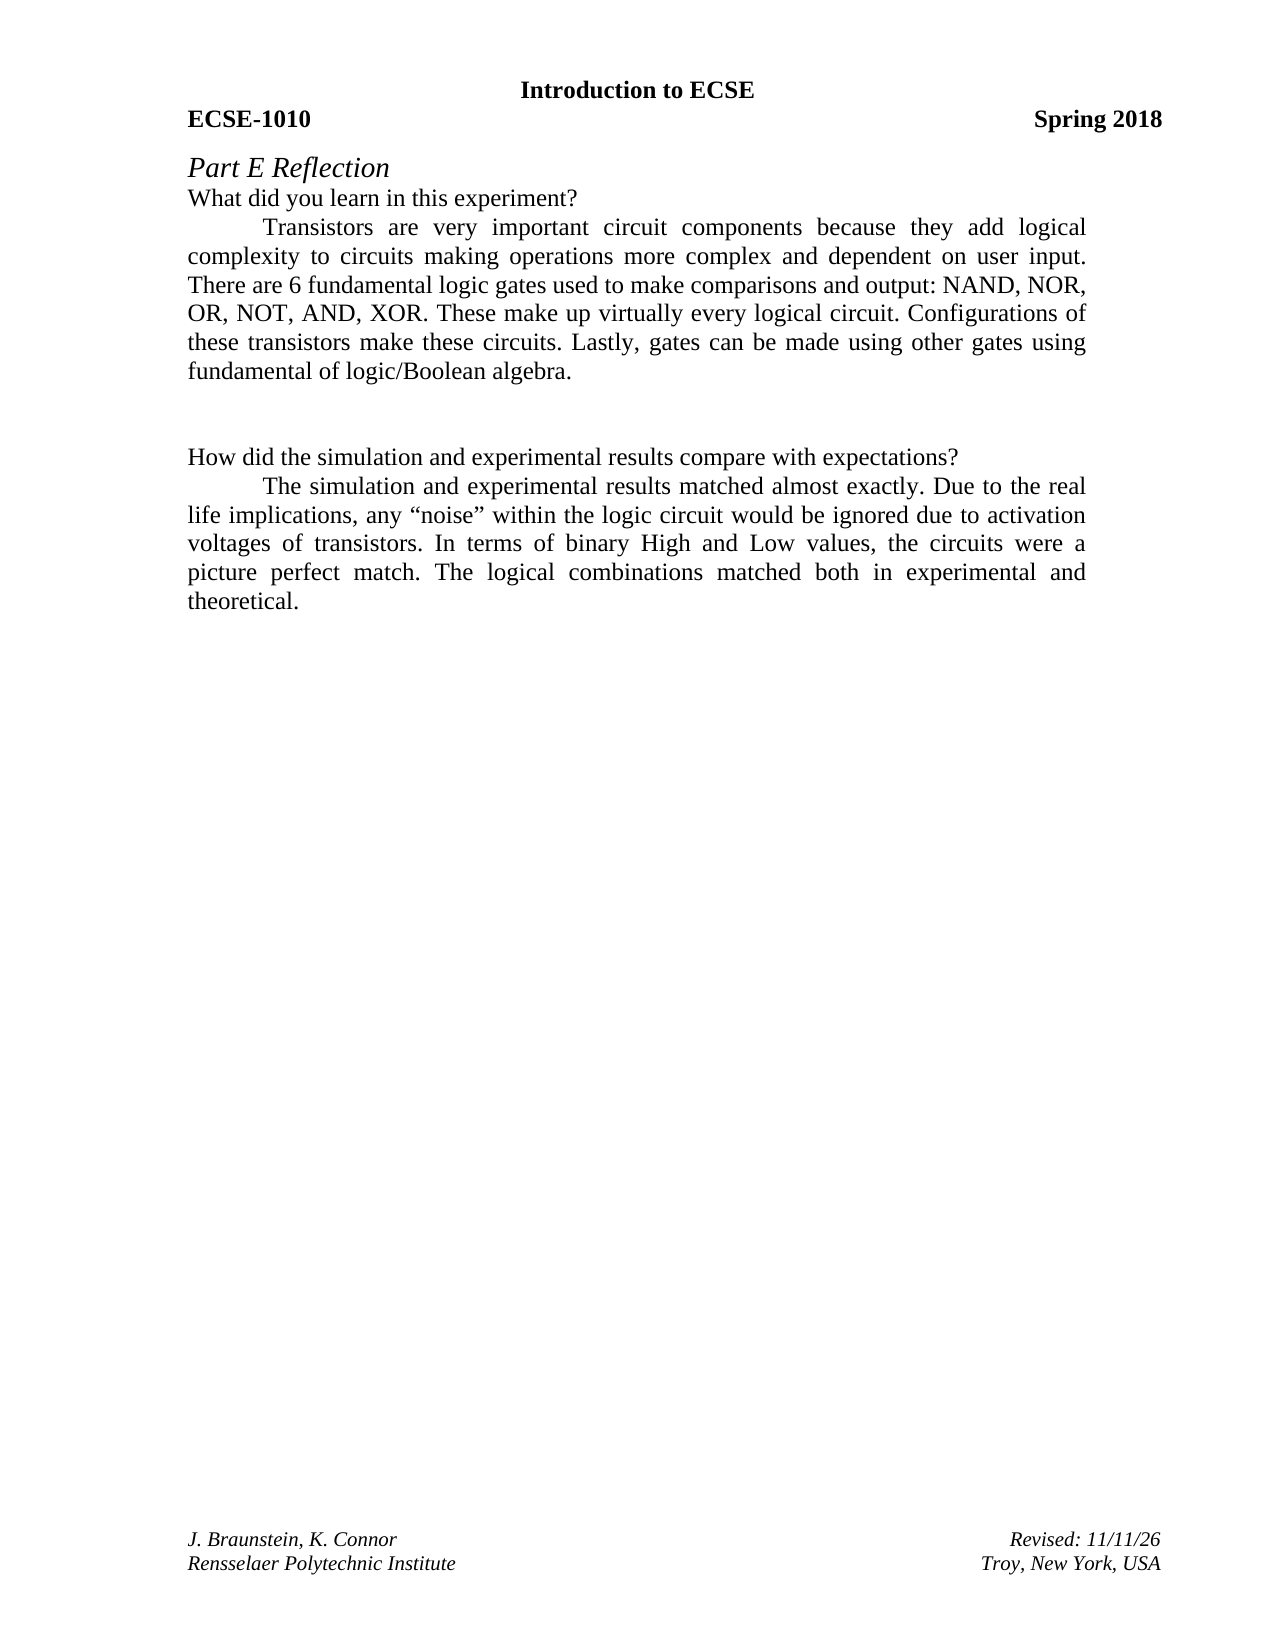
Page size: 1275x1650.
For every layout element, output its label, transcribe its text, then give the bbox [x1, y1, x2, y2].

text Part E Reflection [187, 150, 1087, 183]
text The simulation and experimental results matched almost exactly. Due to the real life implications, any “noise” within the logic circuit would be ignored due to activation voltages of transistors. In terms of binary High and Low values, the circuits were a picture perfect match. The logical combinations matched both in experimental and theoretical. [187, 471, 1087, 615]
text Transistors are very important circuit components because they add logical complexity to circuits making operations more complex and dependent on user input. There are 6 fundamental logic gates used to make comparisons and output: NAND, NOR, OR, NOT, AND, XOR. These make up virtually every logical circuit. Configurations of these transistors make these circuits. Lastly, gates can be made using other gates using fundamental of logic/Boolean algebra. [187, 212, 1087, 385]
text How did the simulation and experimental results compare with expectations? [187, 442, 1087, 471]
text What did you learn in this experiment? [187, 183, 1087, 212]
